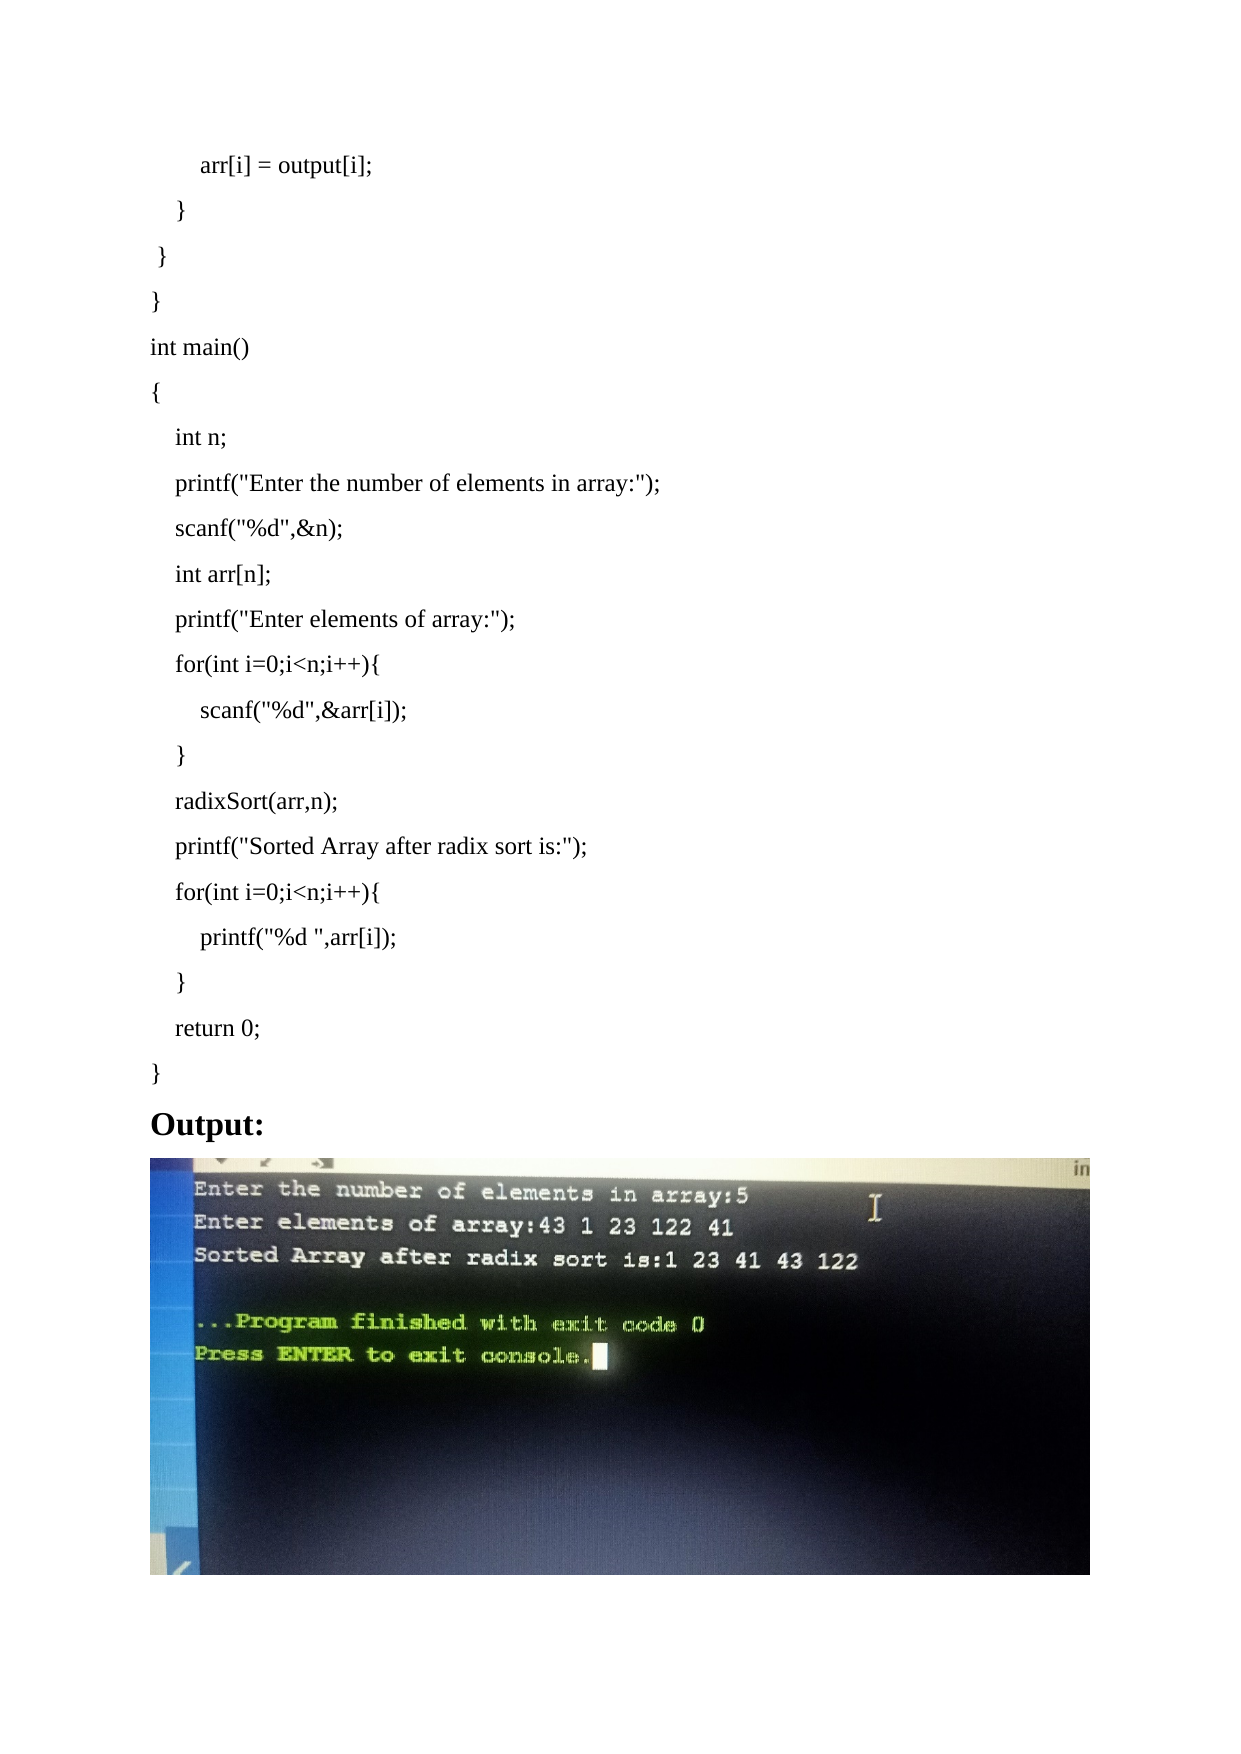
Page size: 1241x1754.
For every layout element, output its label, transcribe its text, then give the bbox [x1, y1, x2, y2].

text } [150, 967, 1090, 996]
text } [150, 286, 1090, 315]
text Output: [150, 1104, 1090, 1142]
text for(int i=0;i<n;i++){ [150, 877, 1090, 905]
text } [150, 1058, 1090, 1087]
text } [150, 241, 1090, 269]
text int arr[n]; [150, 559, 1090, 587]
text printf("Sorted Array after radix sort is:"); [150, 831, 1090, 860]
text printf("%d ",arr[i]); [150, 922, 1090, 951]
text return 0; [150, 1013, 1090, 1042]
text scanf("%d",&n); [150, 513, 1090, 542]
text printf("Enter elements of array:"); [150, 604, 1090, 633]
text int n; [150, 422, 1090, 451]
picture [150, 1158, 1090, 1575]
text for(int i=0;i<n;i++){ [150, 649, 1090, 678]
text arr[i] = output[i]; [150, 150, 1090, 179]
text int main() [150, 332, 1090, 360]
text radixSort(arr,n); [150, 786, 1090, 814]
text } [150, 740, 1090, 769]
text printf("Enter the number of elements in array:"); [150, 468, 1090, 497]
text scanf("%d",&arr[i]); [150, 695, 1090, 724]
text } [150, 195, 1090, 224]
text { [150, 377, 1090, 406]
